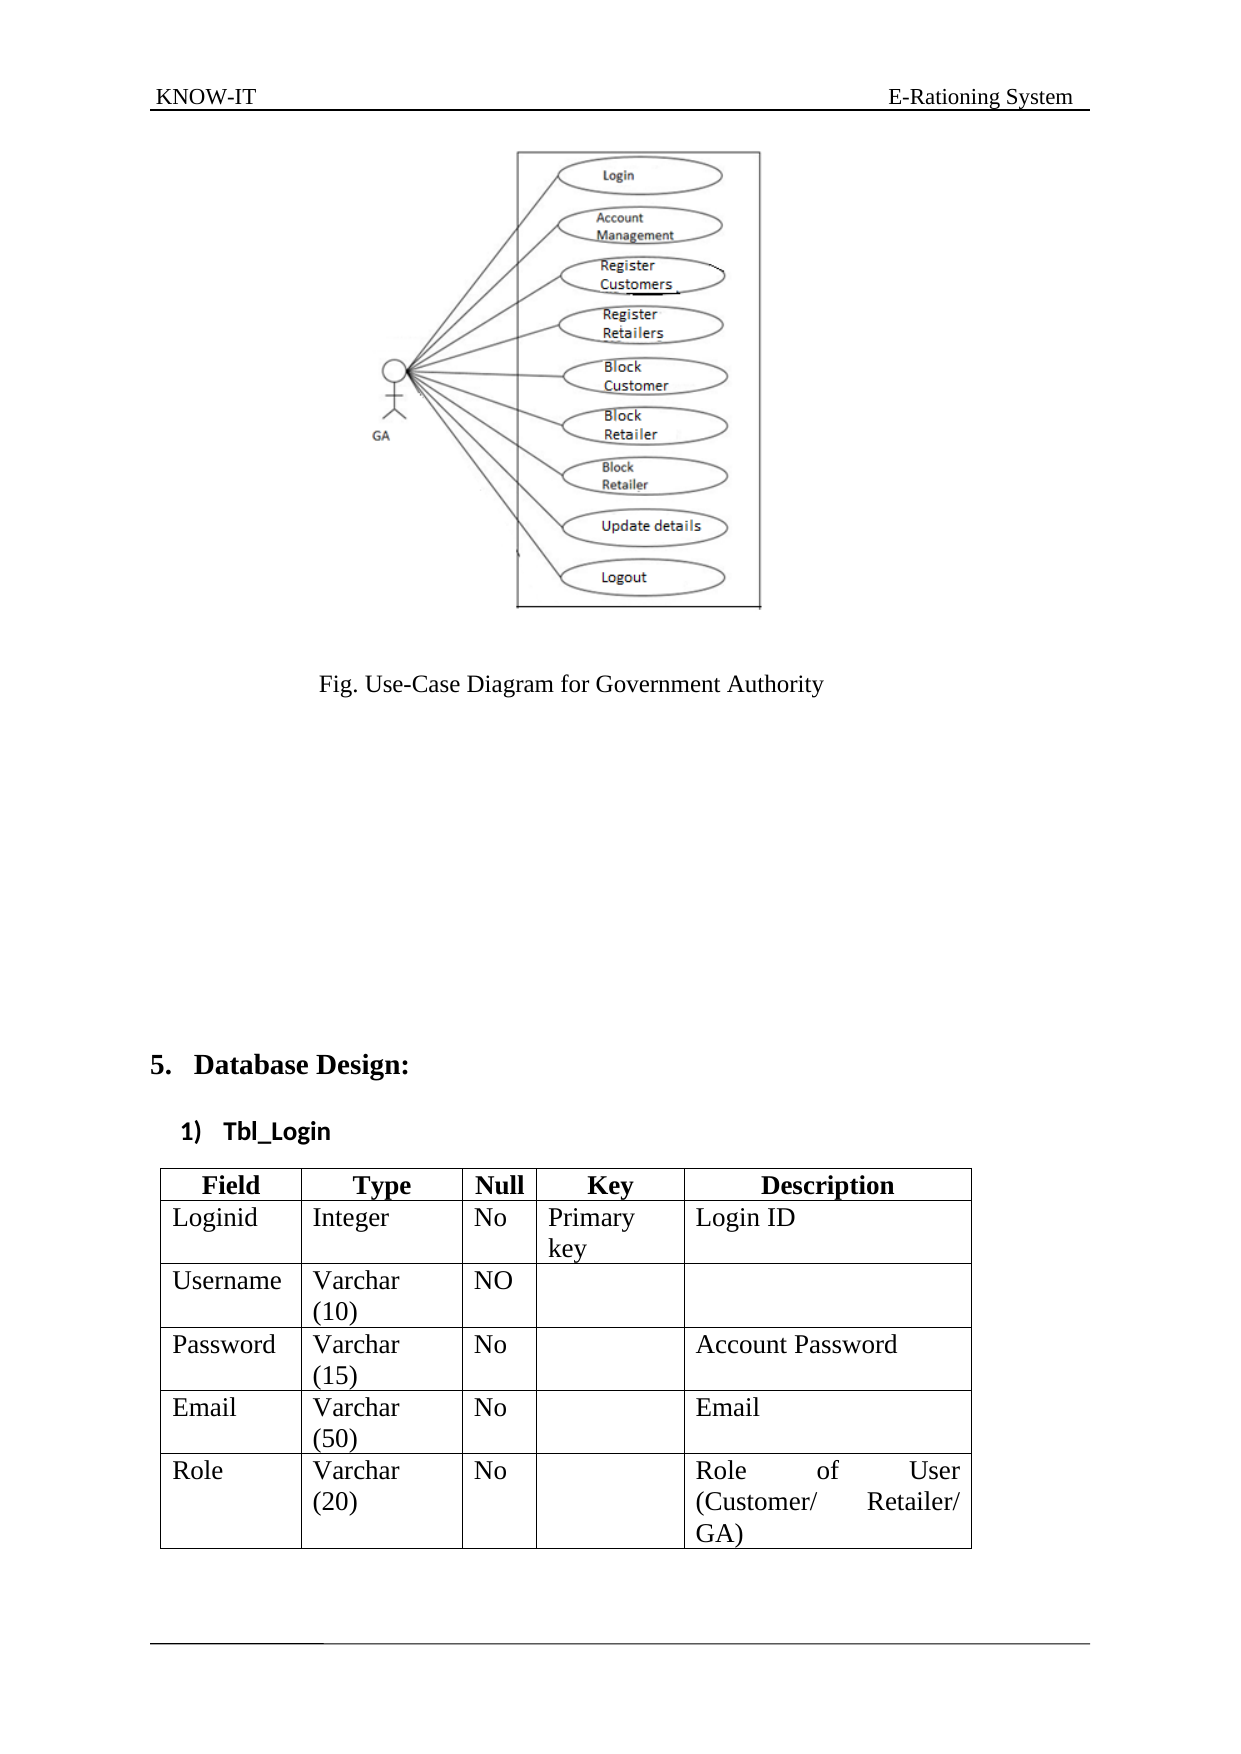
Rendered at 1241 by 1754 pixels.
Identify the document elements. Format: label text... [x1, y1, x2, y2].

table_cell [685, 1264, 971, 1327]
table_header Null [463, 1169, 536, 1200]
table_cell Primary key [537, 1201, 684, 1263]
list Database Design: [150, 1047, 1090, 1081]
table_cell Email [685, 1391, 971, 1453]
table_cell No [463, 1391, 536, 1453]
table_header Key [537, 1169, 684, 1200]
table_header Type [302, 1169, 462, 1200]
table_cell Role of User (Customer/ Retailer/ GA) [685, 1454, 971, 1548]
text Fig. Use-Case Diagram for Government Authority [150, 669, 838, 698]
table_cell [537, 1391, 684, 1453]
table_cell No [463, 1328, 536, 1390]
table_cell Role [161, 1454, 301, 1548]
table_cell [537, 1454, 684, 1548]
picture [355, 150, 838, 660]
table_cell Username [161, 1264, 301, 1327]
table_cell Account Password [685, 1328, 971, 1390]
table_cell Varchar (10) [302, 1264, 462, 1327]
table_cell Integer [302, 1201, 462, 1263]
table_cell No [463, 1454, 536, 1548]
table_cell Email [161, 1391, 301, 1453]
table_cell Password [161, 1328, 301, 1390]
table_cell Varchar (20) [302, 1454, 462, 1548]
table_cell [537, 1264, 684, 1327]
table_header Field [161, 1169, 301, 1200]
table_header Description [685, 1169, 971, 1200]
table_cell Varchar (50) [302, 1391, 462, 1453]
table_cell NO [463, 1264, 536, 1327]
table_cell [537, 1328, 684, 1390]
table_cell Login ID [685, 1201, 971, 1263]
list Tbl_Login [179, 1114, 1090, 1147]
table_cell Varchar (15) [302, 1328, 462, 1390]
table_cell Loginid [161, 1201, 301, 1263]
table_cell No [463, 1201, 536, 1263]
